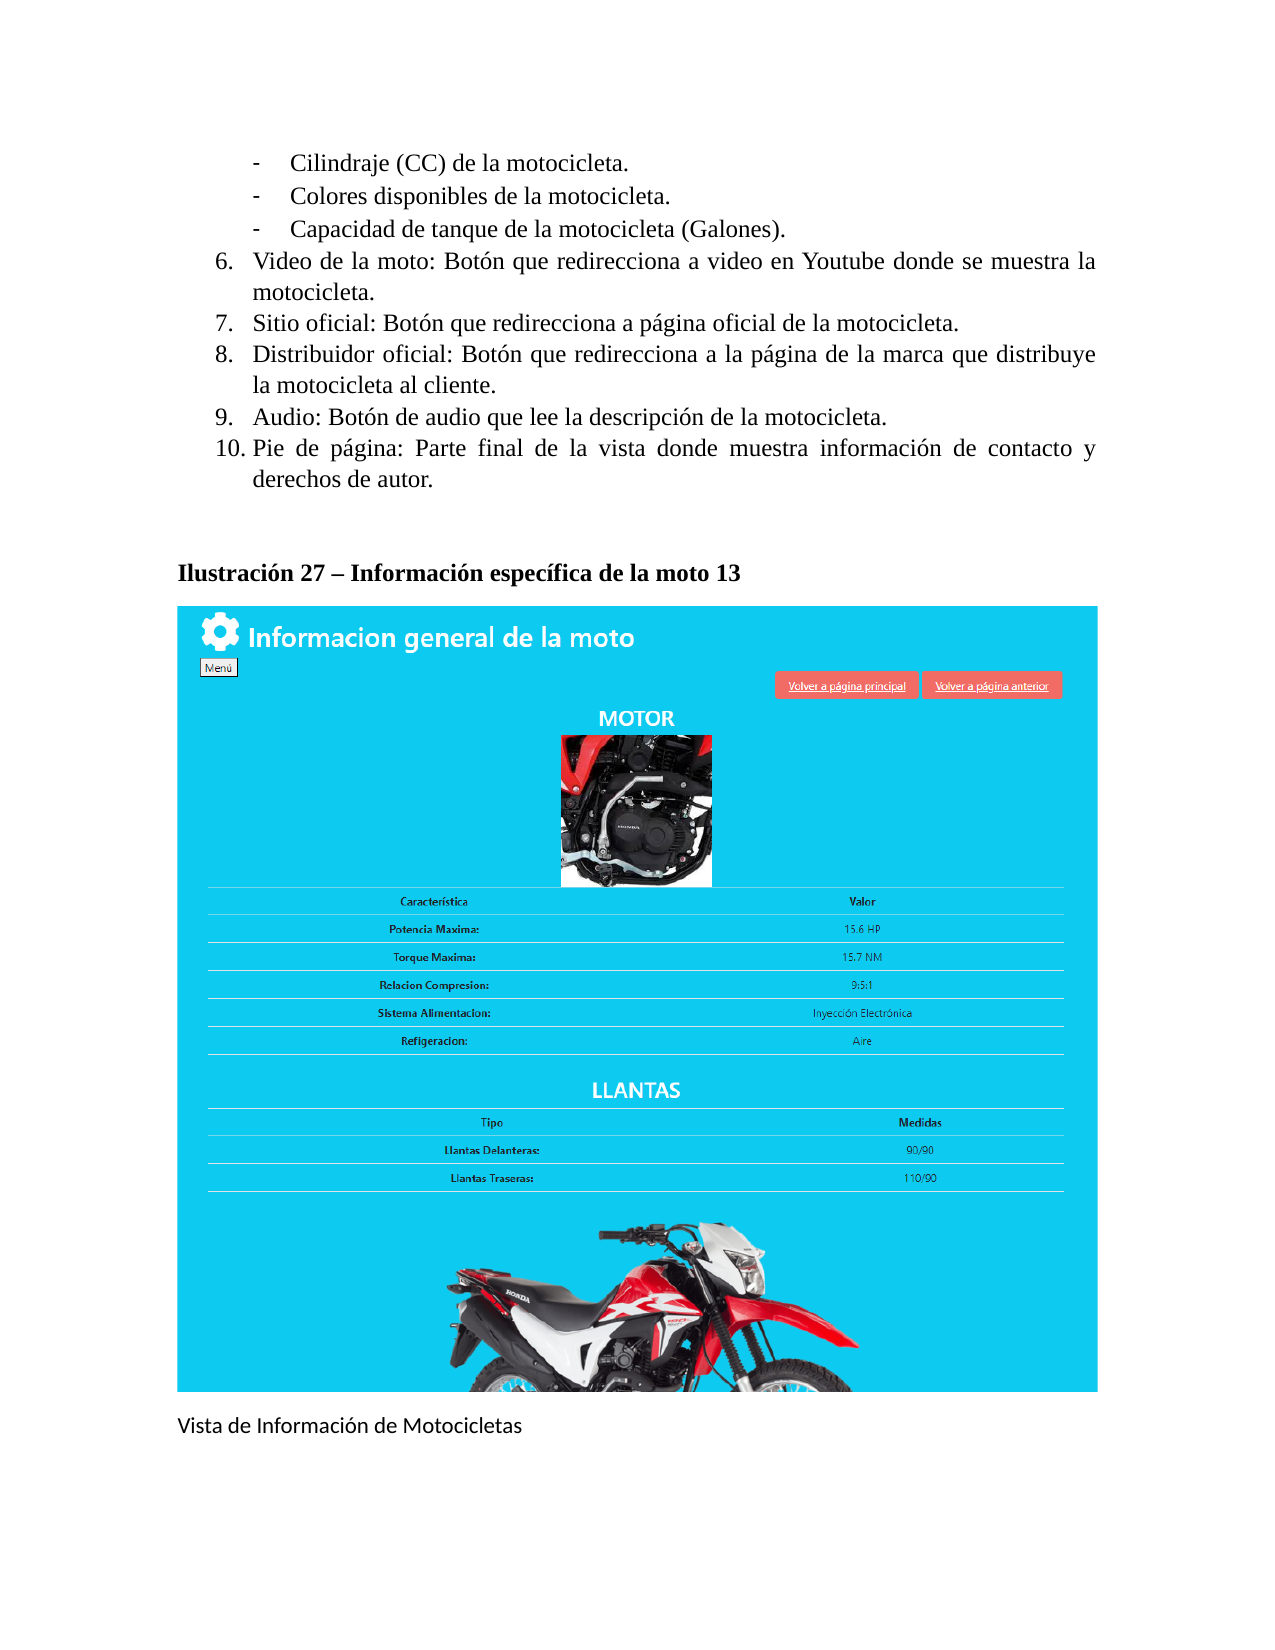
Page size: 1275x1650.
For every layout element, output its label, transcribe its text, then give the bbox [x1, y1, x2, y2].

text Vista de Información de Motocicletas [177, 1411, 1098, 1439]
list Cilindraje (CC) de la motocicleta. [252, 148, 1098, 178]
list Audio: Botón de audio que lee la descripción de la motocicleta. [215, 402, 1098, 430]
list Capacidad de tanque de la motocicleta (Galones). [252, 213, 1098, 244]
text Ilustración 27 – Información específica de la moto 13 [177, 558, 1098, 587]
picture [177, 606, 1098, 1392]
list Sitio oficial: Botón que redirecciona a página oficial de la motocicleta. [215, 308, 1098, 337]
list Distribuidor oficial: Botón que redirecciona a la página de la marca que distribuye la motocicleta al cliente. [215, 339, 1098, 399]
list Pie de página: Parte final de la vista donde muestra información de contacto y derechos de autor. [215, 433, 1098, 492]
list Colores disponibles de la motocicleta. [252, 181, 1098, 211]
list Video de la moto: Botón que redirecciona a video en Youtube donde se muestra la motocicleta. [215, 246, 1098, 306]
